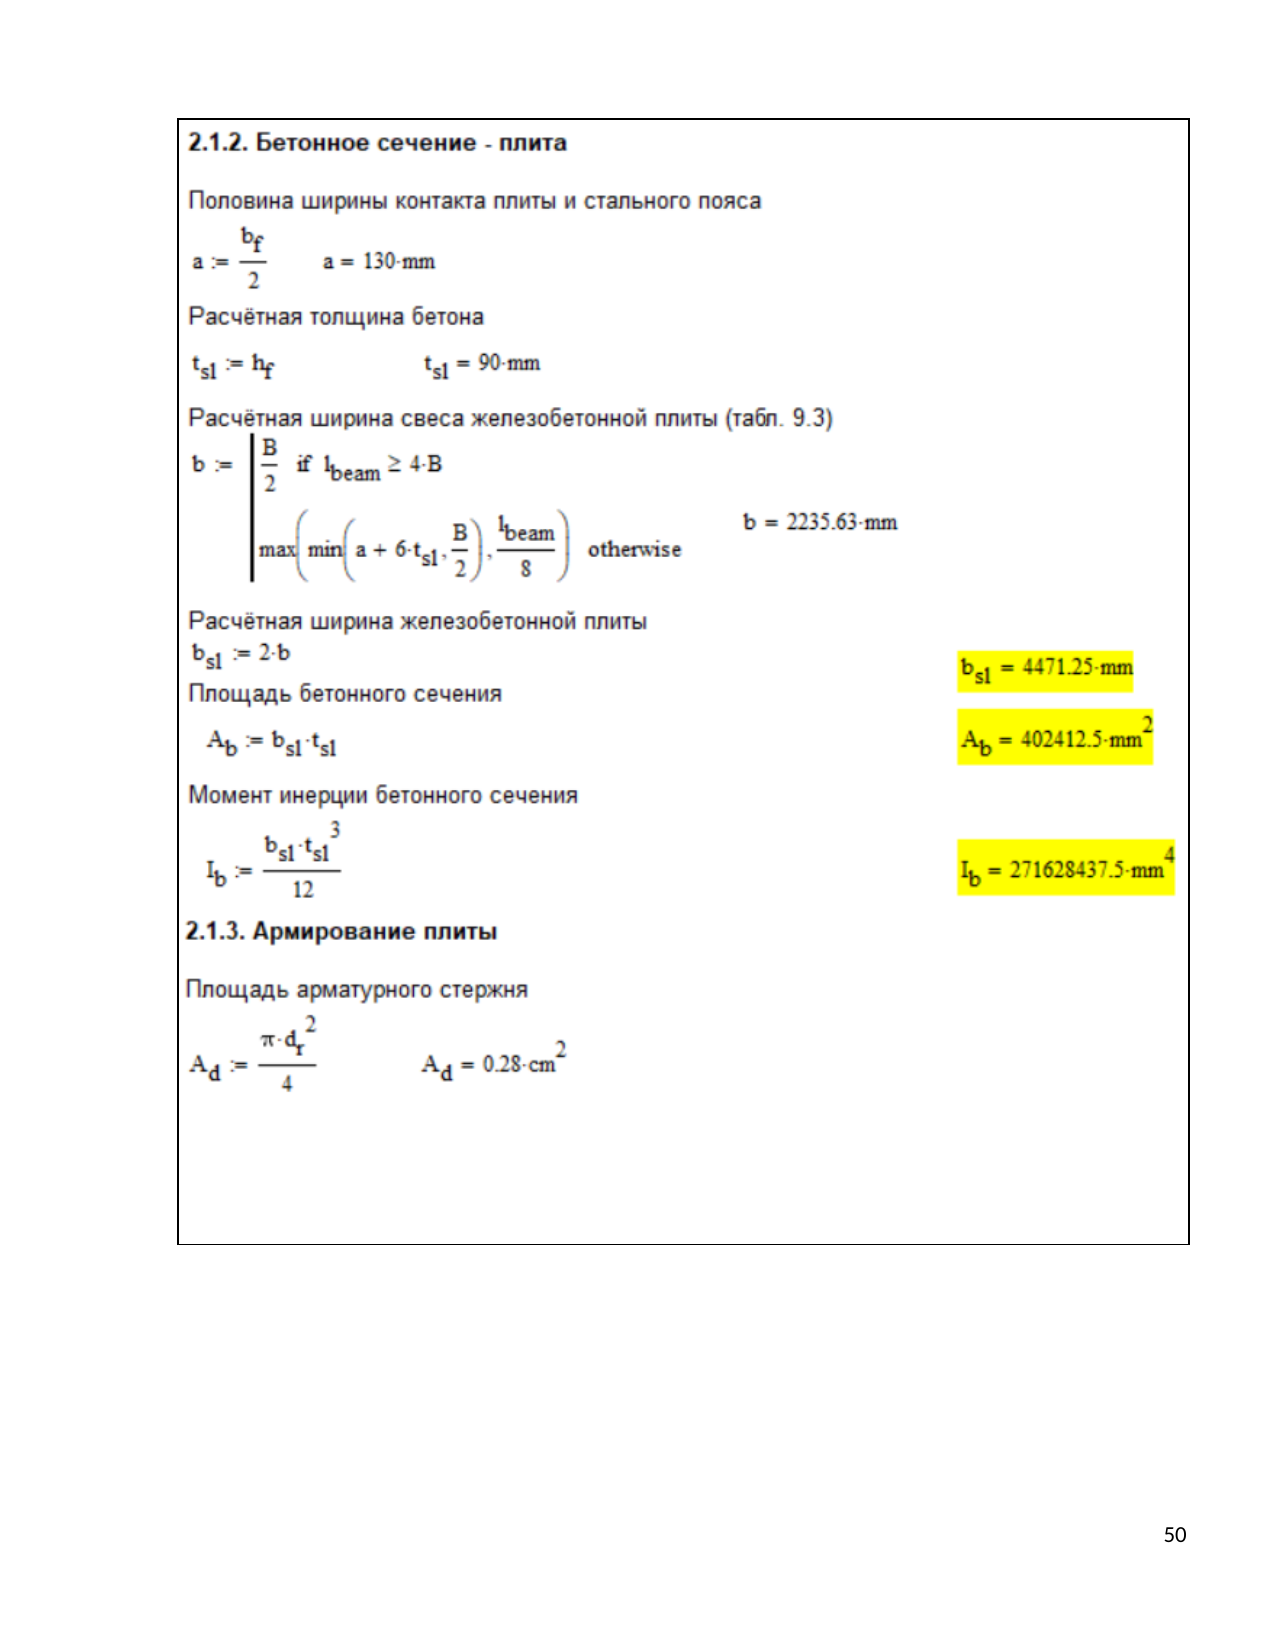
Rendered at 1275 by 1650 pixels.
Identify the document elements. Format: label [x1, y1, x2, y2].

picture [179, 120, 1188, 1124]
